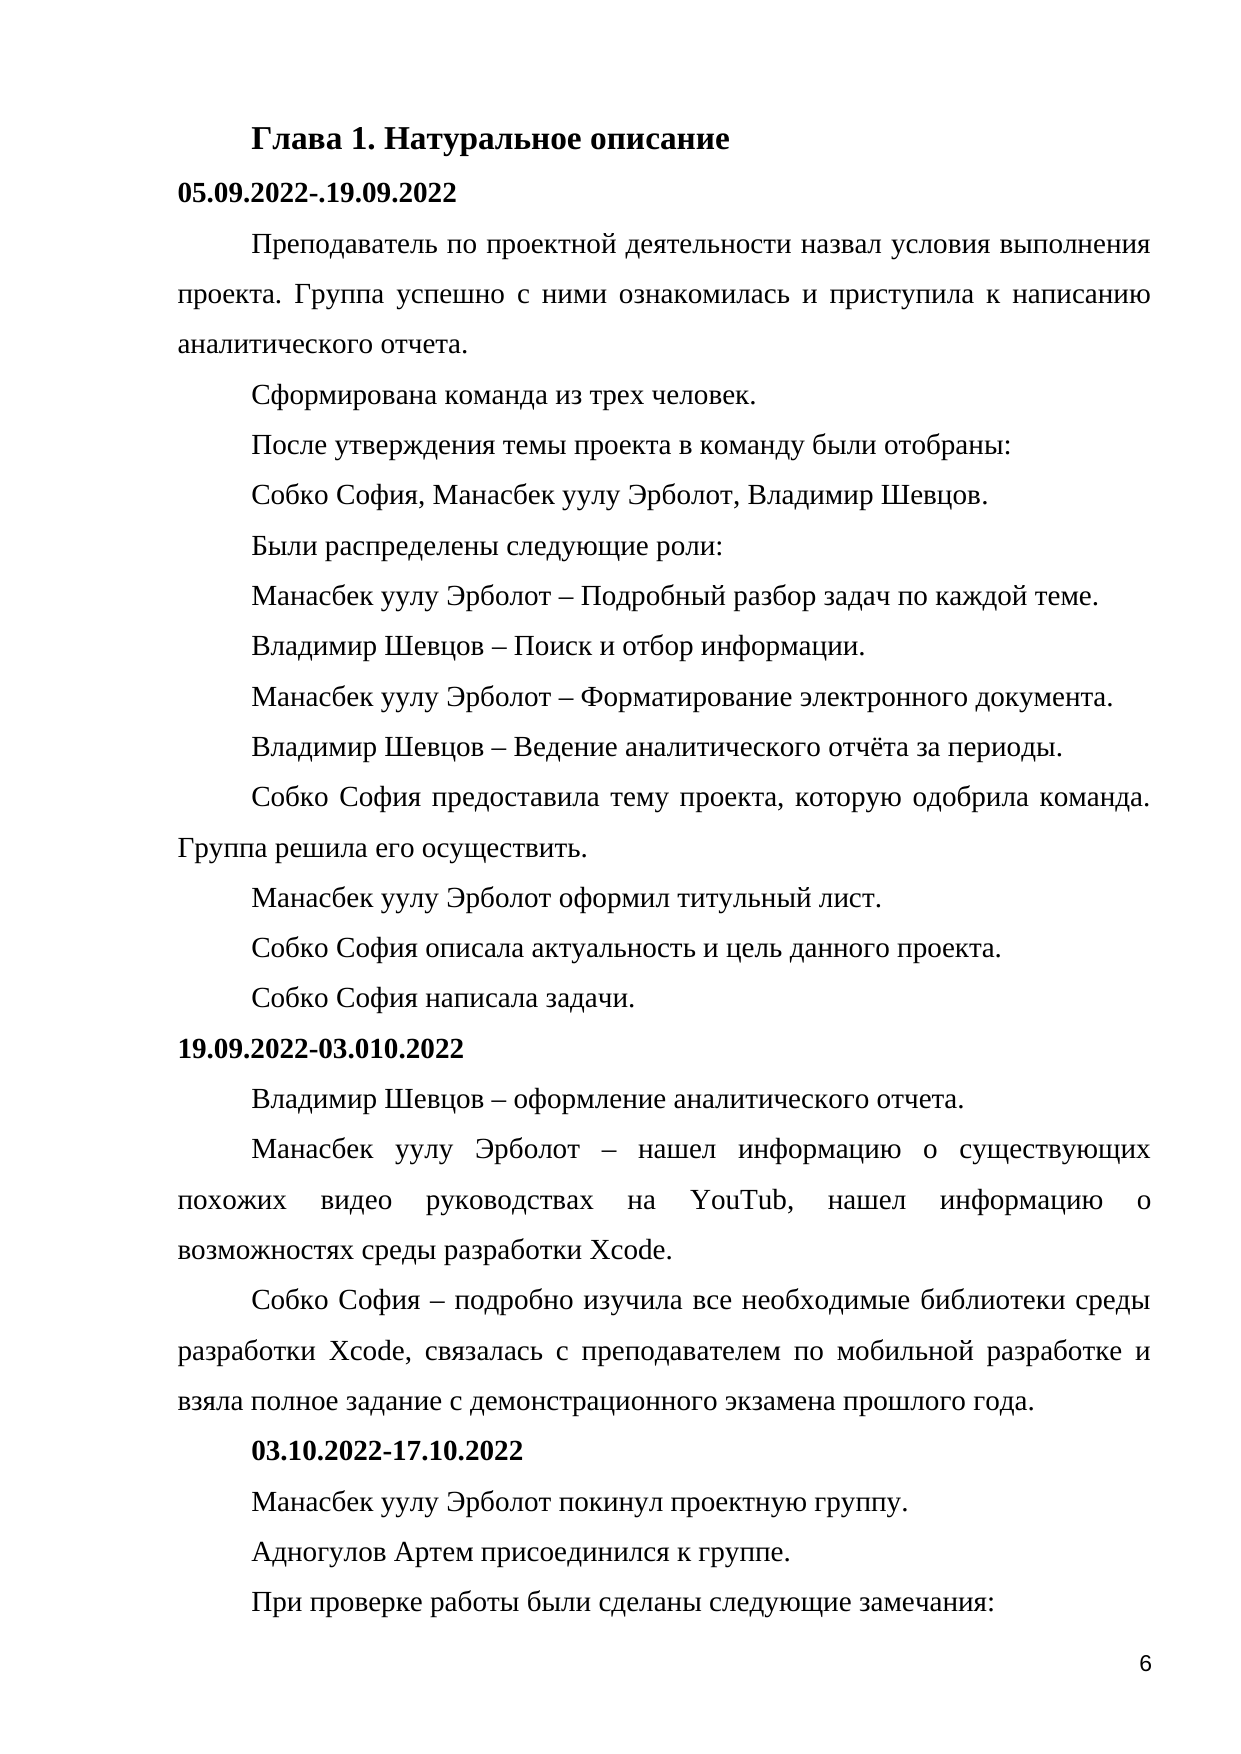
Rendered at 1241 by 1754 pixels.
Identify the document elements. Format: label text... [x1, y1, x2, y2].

text Собко София описала актуальность и цель данного проекта. [177, 930, 1152, 964]
text Глава 1. Натуральное описание [177, 118, 1152, 156]
text Собко София, Манасбек уулу Эрболот, Владимир Шевцов. [177, 477, 1152, 511]
text Манасбек уулу Эрболот оформил титульный лист. [177, 880, 1152, 913]
text Манасбек уулу Эрболот покинул проектную группу. [177, 1484, 1152, 1517]
text 05.09.2022-.19.09.2022 [177, 176, 1152, 209]
text Адногулов Артем присоединился к группе. [177, 1534, 1152, 1568]
text Сформирована команда из трех человек. [177, 377, 1152, 410]
text Манасбек уулу Эрболот – Подробный разбор задач по каждой теме. [177, 578, 1152, 612]
text Манасбек уулу Эрболот – нашел информацию о существующих похожих видео руководствах на YouTub, нашел информацию о возможностях среды разработки Xcode. [177, 1132, 1152, 1266]
text При проверке работы были сделаны следующие замечания: [177, 1584, 1152, 1618]
text Собко София написала задачи. [177, 981, 1152, 1014]
text Владимир Шевцов – Ведение аналитического отчёта за периоды. [177, 729, 1152, 763]
text Владимир Шевцов – Поиск и отбор информации. [177, 628, 1152, 662]
text 19.09.2022-03.010.2022 [177, 1031, 1152, 1064]
text После утверждения темы проекта в команду были отобраны: [177, 427, 1152, 461]
text Манасбек уулу Эрболот – Форматирование электронного документа. [177, 679, 1152, 712]
text Преподаватель по проектной деятельности назвал условия выполнения проекта. Группа успешно с ними ознакомилась и приступила к написанию аналитического отчета. [177, 226, 1152, 360]
text Собко София предоставила тему проекта, которую одобрила команда. Группа решила его осуществить. [177, 779, 1152, 863]
text Владимир Шевцов – оформление аналитического отчета. [177, 1081, 1152, 1115]
text Были распределены следующие роли: [177, 528, 1152, 561]
text 03.10.2022-17.10.2022 [177, 1433, 1152, 1467]
text Собко София – подробно изучила все необходимые библиотеки среды разработки Xcode, связалась с преподавателем по мобильной разработке и взяла полное задание с демонстрационного экзамена прошлого года. [177, 1282, 1152, 1417]
